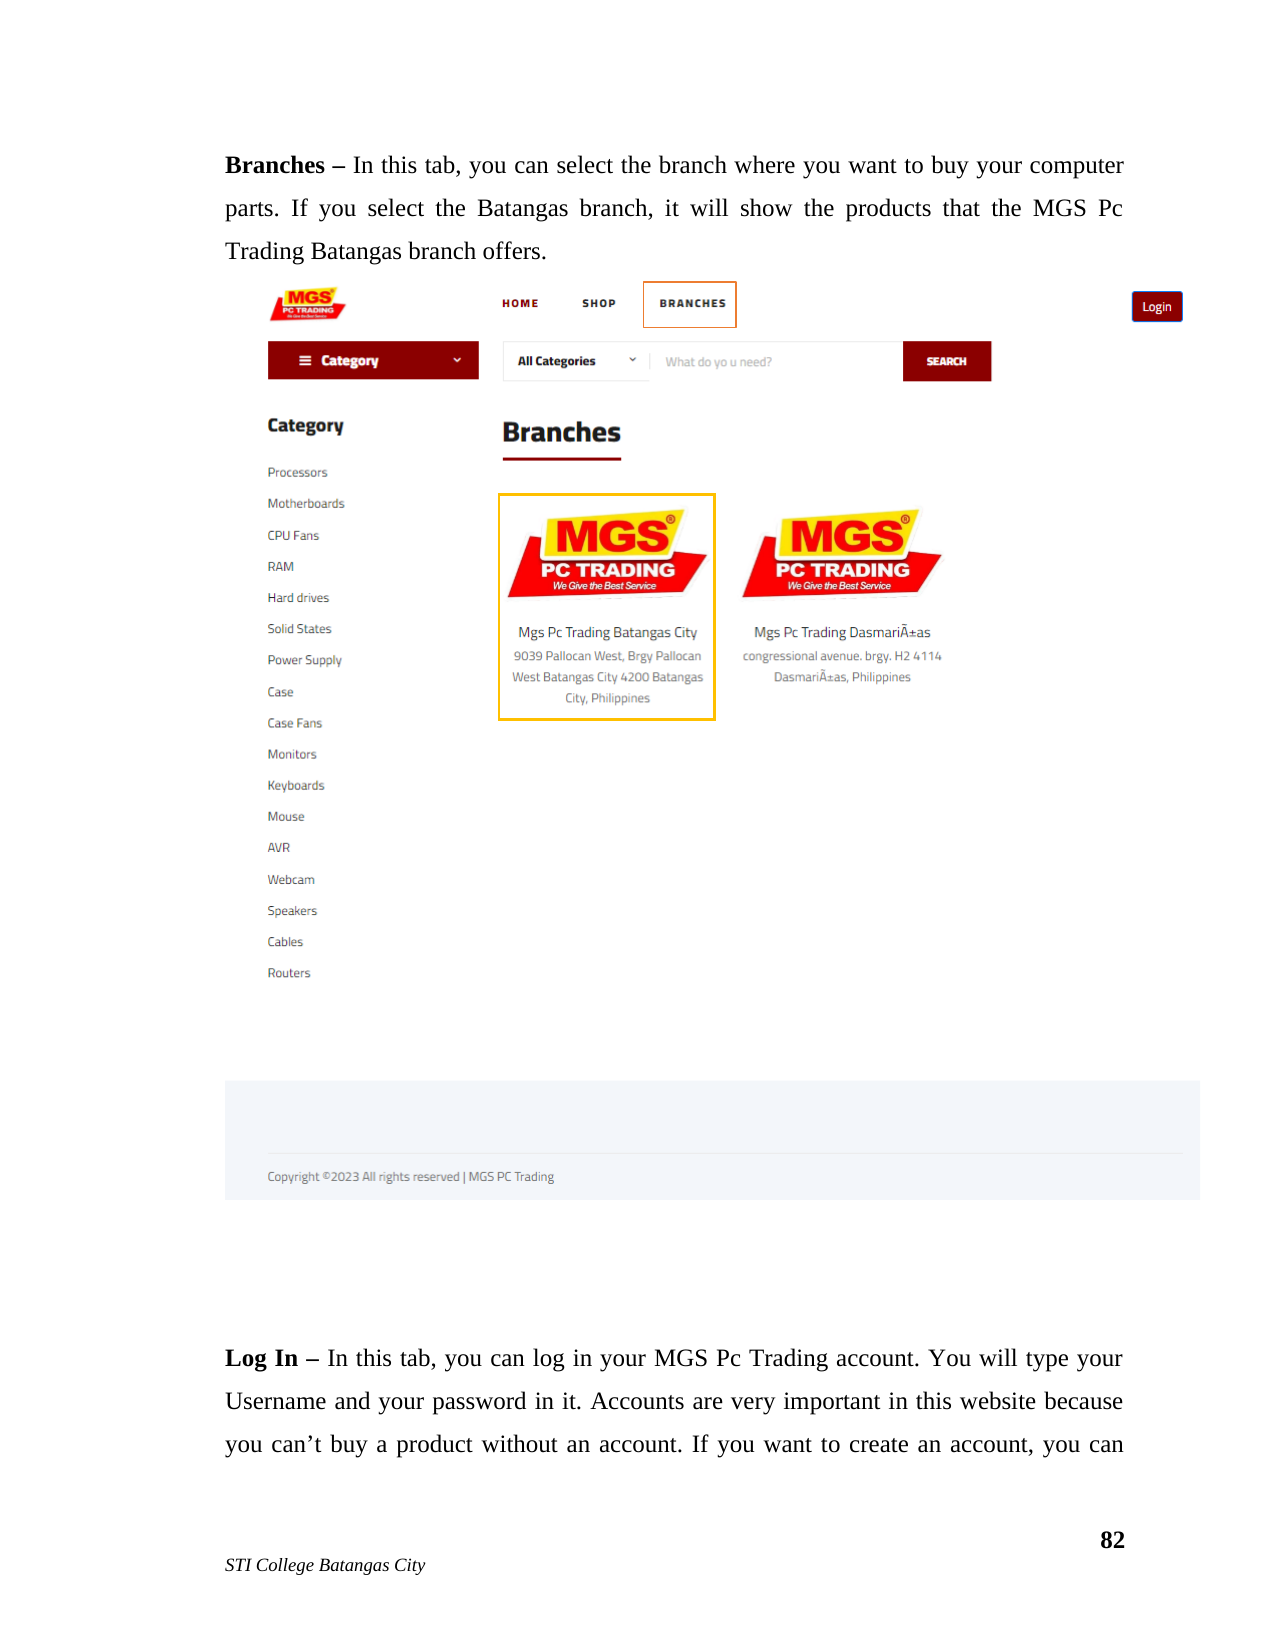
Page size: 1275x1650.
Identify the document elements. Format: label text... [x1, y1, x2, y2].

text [225, 1343, 1125, 1458]
picture [225, 279, 1200, 1200]
text Branches – In this tab, you can select the branch where you want to buy your computer parts. If you select the Batangas branch, it will show the products that the MGS Pc Trading Batangas branch offers. [225, 150, 1125, 265]
